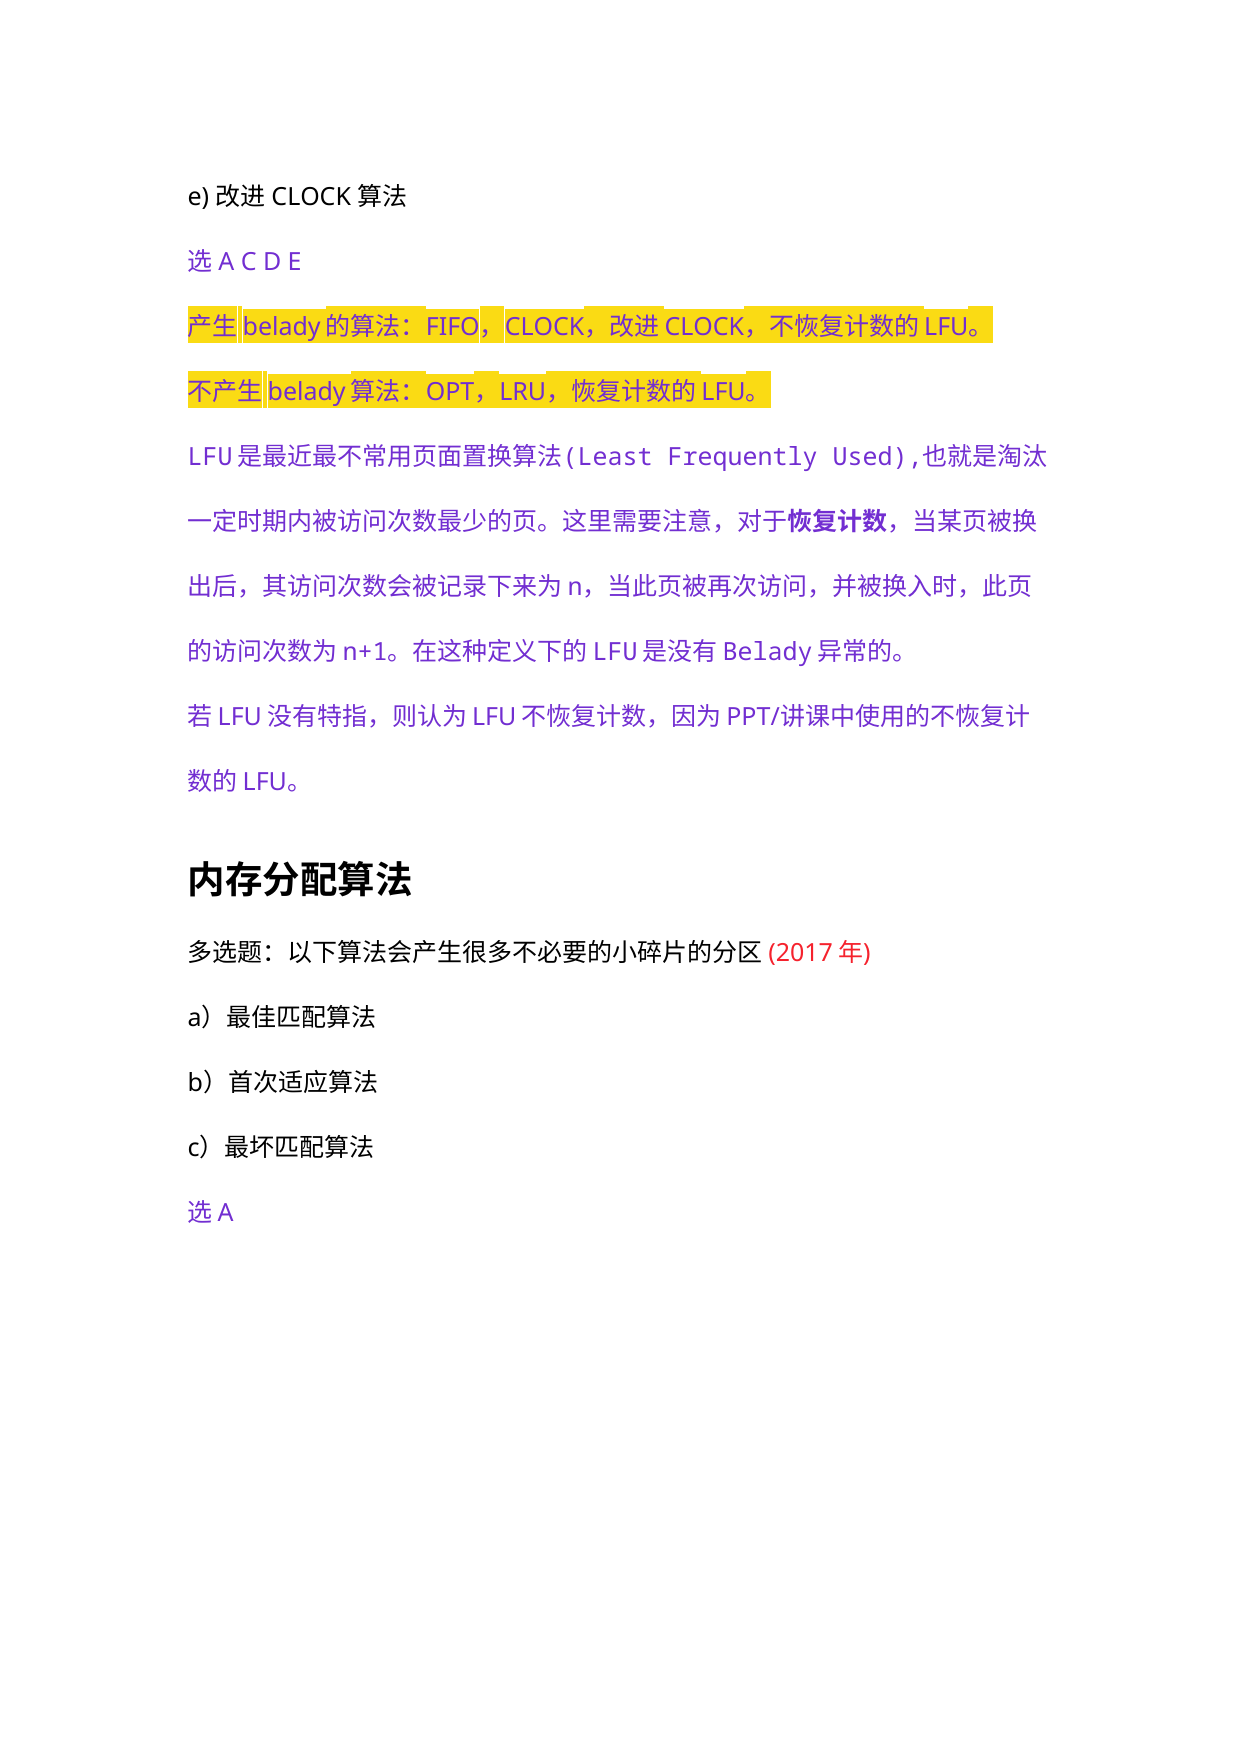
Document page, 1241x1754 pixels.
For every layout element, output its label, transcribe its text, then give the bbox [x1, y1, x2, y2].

text e) 改进 CLOCK 算法 [187, 162, 1053, 227]
text 不产生belady算法：OPT，LRU，恢复计数的LFU。 [187, 357, 1053, 422]
text 若LFU没有特指，则认为LFU不恢复计数，因为PPT/讲课中使用的不恢复计数的LFU。 [187, 682, 1053, 812]
text a）最佳匹配算法 [187, 983, 1053, 1048]
text c）最坏匹配算法 [187, 1113, 1053, 1178]
text 内存分配算法 [187, 845, 1053, 910]
text 多选题：以下算法会产生很多不必要的小碎片的分区 (2017年) [187, 918, 1053, 983]
text 选A [187, 1178, 1053, 1243]
text LFU是最近最不常用页面置换算法(Least Frequently Used),也就是淘汰一定时期内被访问次数最少的页。这里需要注意，对于恢复计数，当某页被换出后，其访问次数会被记录下来为n，当此页被再次访问，并被换入时，此页的访问次数为n+1。在这种定义下的LFU是没有Belady异常的。 [187, 422, 1053, 682]
text b）首次适应算法 [187, 1048, 1053, 1113]
text 产生belady的算法：FIFO，CLOCK，改进CLOCK，不恢复计数的LFU。 [187, 292, 1053, 357]
text 选 A C D E [187, 227, 1053, 292]
